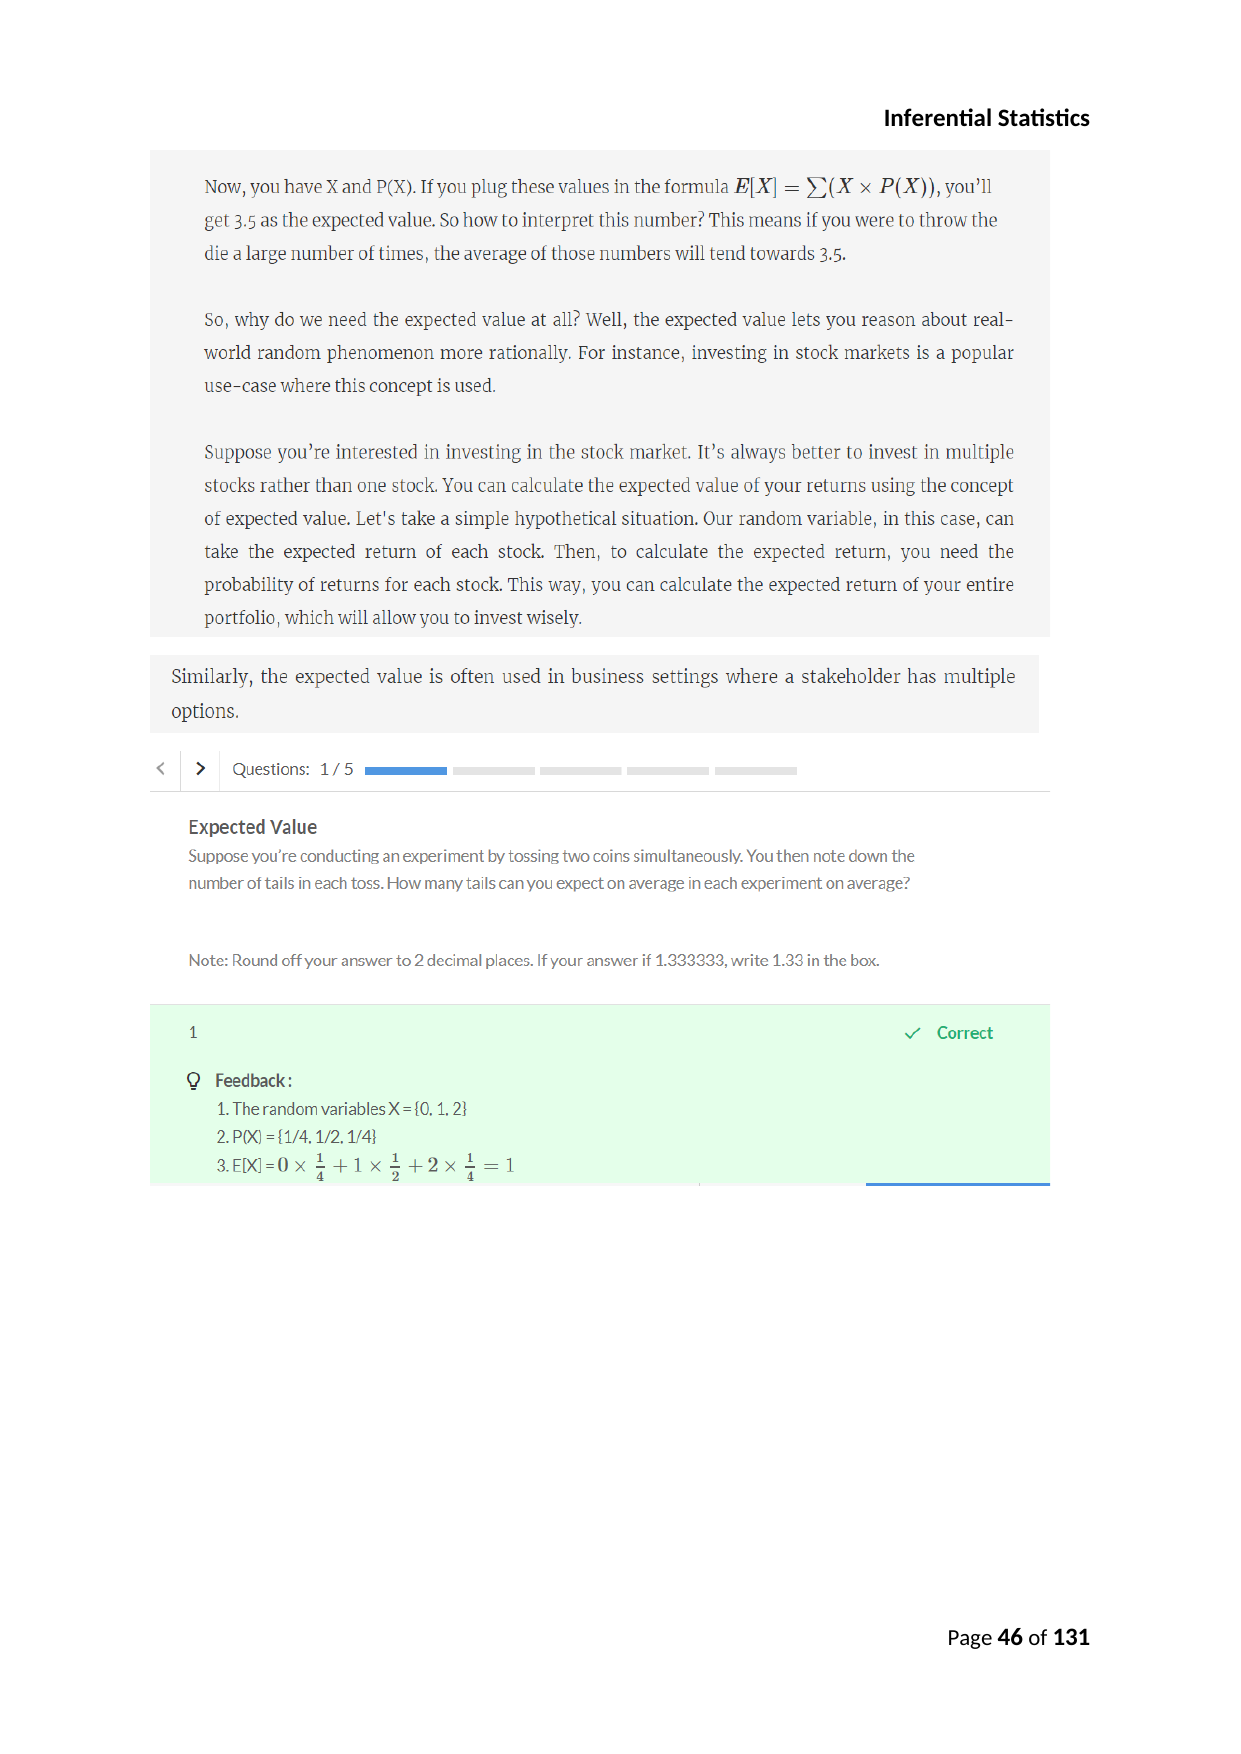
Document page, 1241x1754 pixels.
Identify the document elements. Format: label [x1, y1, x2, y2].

picture [150, 150, 1050, 637]
picture [150, 751, 1050, 1186]
picture [150, 655, 1039, 733]
